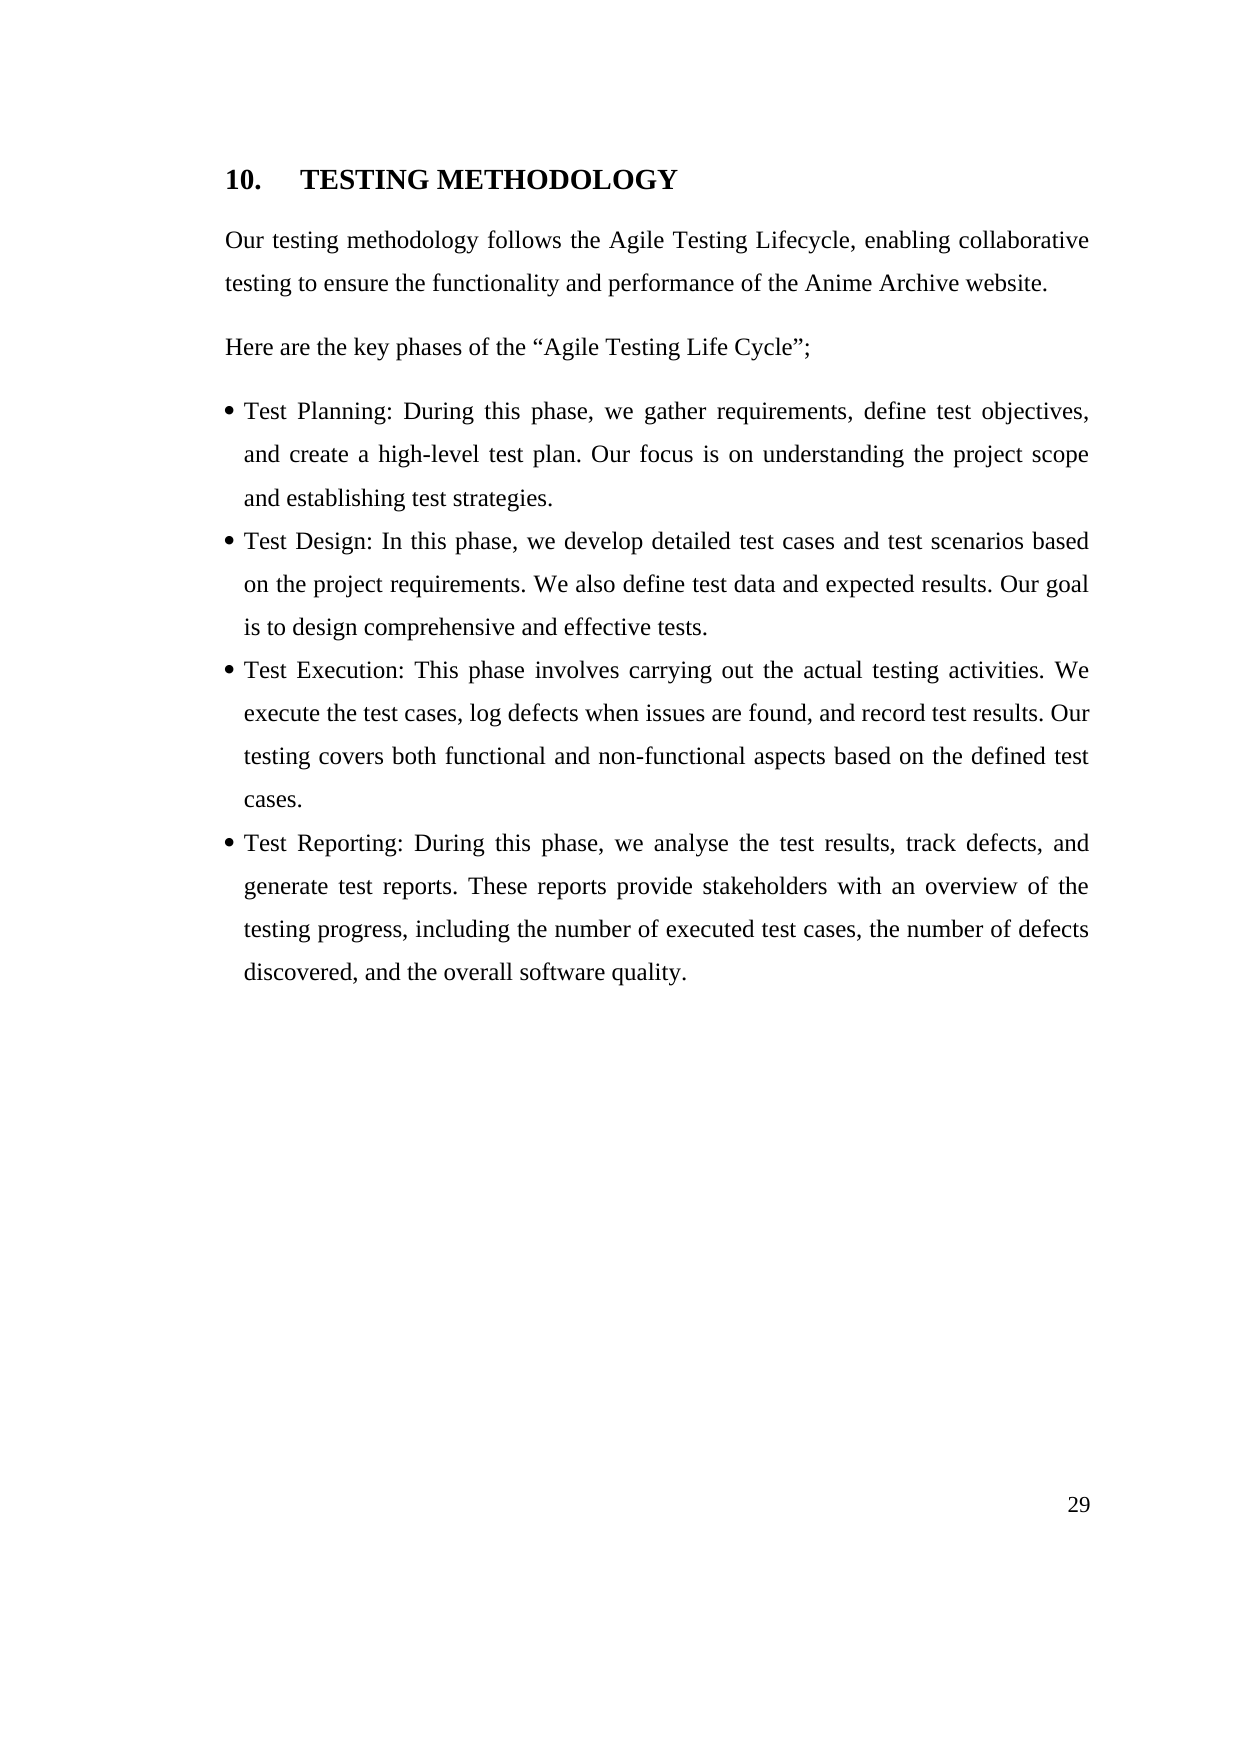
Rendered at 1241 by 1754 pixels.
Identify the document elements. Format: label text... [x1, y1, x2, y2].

list Test Planning: During this phase, we gather requirements, define test objectives, and create a high-level test plan. Our focus is on understanding the project scope and establishing test strategies. [225, 396, 1090, 511]
text Here are the key phases of the “Agile Testing Life Cycle”; [225, 332, 1090, 361]
list Test Execution: This phase involves carrying out the actual testing activities. We execute the test cases, log defects when issues are found, and record test results. Our testing covers both functional and non-functional aspects based on the defined test cases. [225, 655, 1090, 813]
list Test Design: In this phase, we develop detailed test cases and test scenarios based on the project requirements. We also define test data and expected results. Our goal is to design comprehensive and effective tests. [225, 526, 1090, 641]
list Test Reporting: During this phase, we analyse the test results, track defects, and generate test reports. These reports provide stakeholders with an overview of the testing progress, including the number of executed test cases, the number of defects discovered, and the overall software quality. [225, 828, 1090, 986]
text Our testing methodology follows the Agile Testing Lifecycle, enabling collaborative testing to ensure the functionality and performance of the Anime Archive website. [225, 225, 1090, 297]
subtitle TESTING METHODOLOGY [225, 162, 1090, 196]
